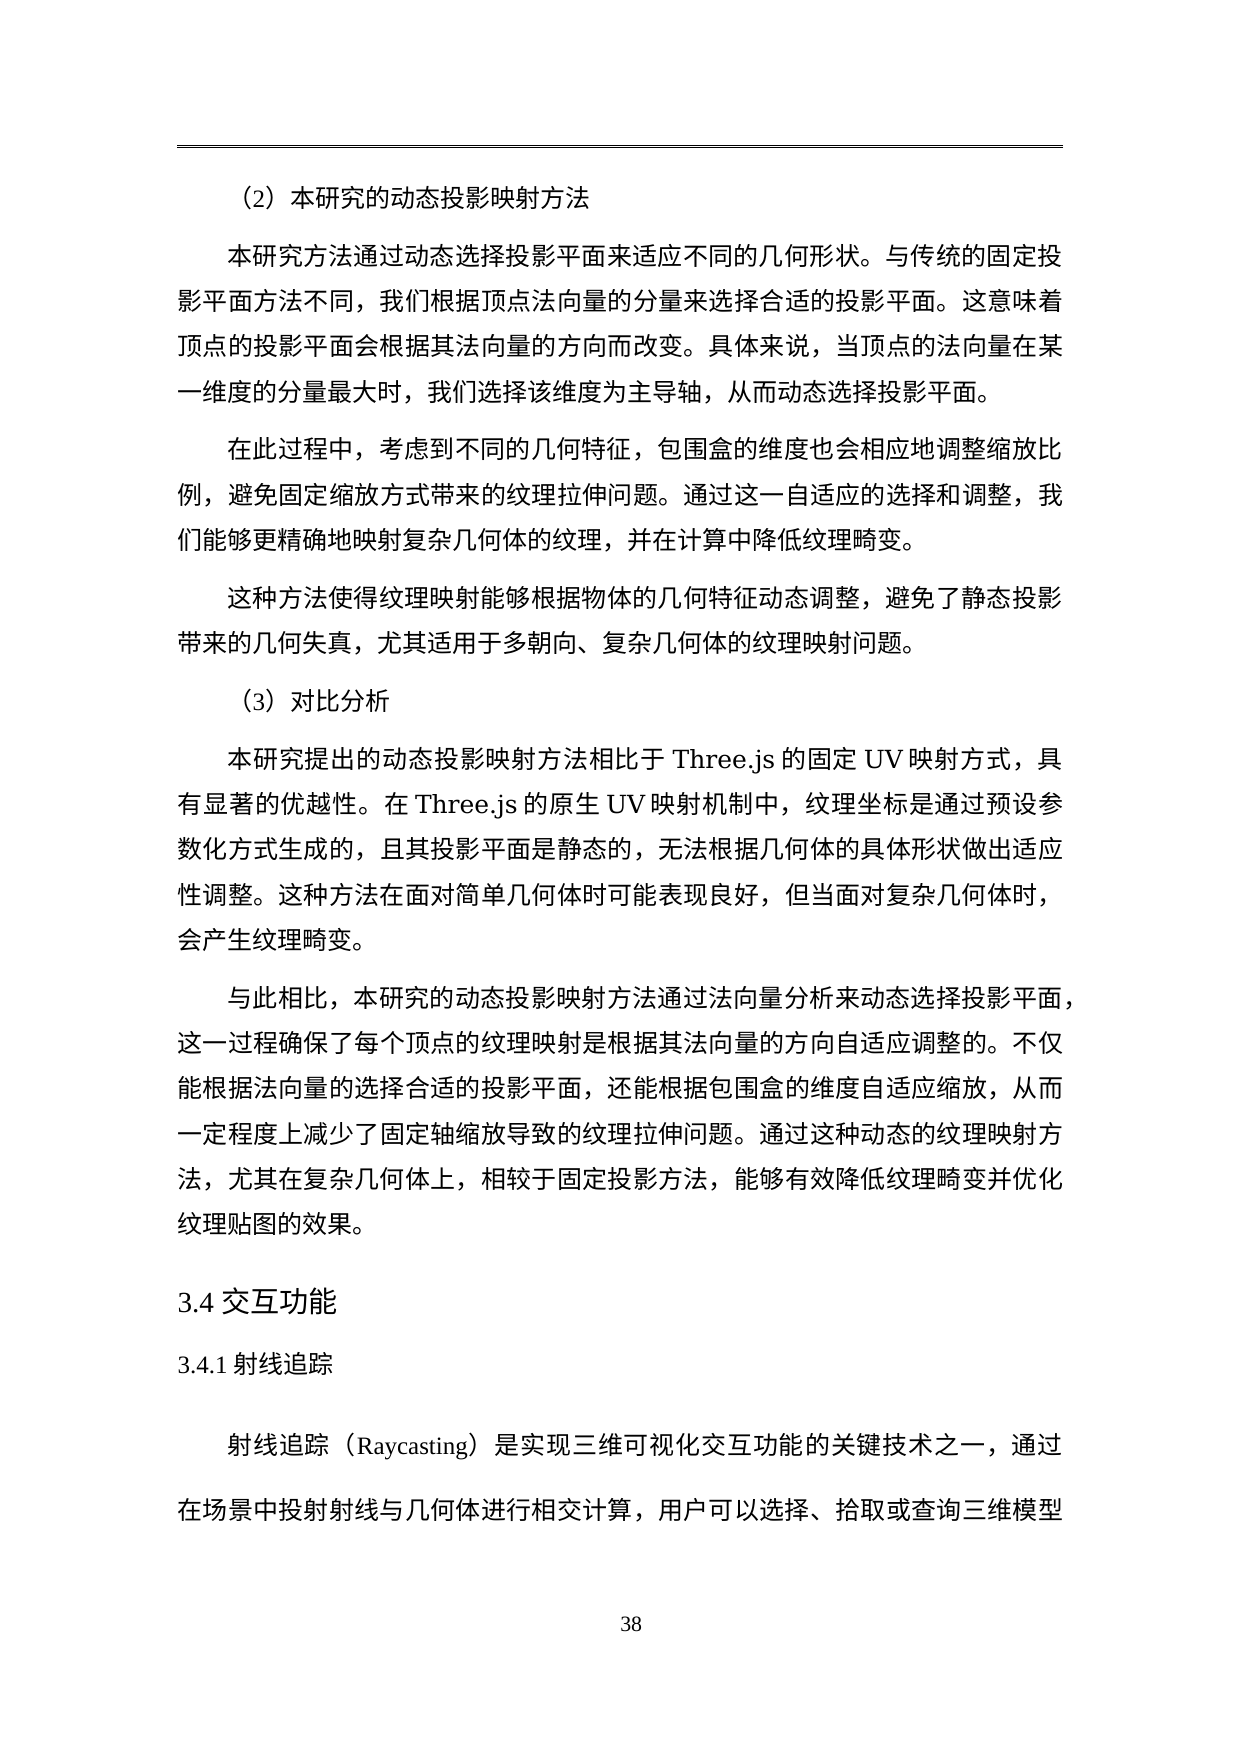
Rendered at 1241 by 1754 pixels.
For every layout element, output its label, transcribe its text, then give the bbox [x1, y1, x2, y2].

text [177, 1411, 1063, 1541]
text 这种方法使得纹理映射能够根据物体的几何特征动态调整，避免了静态投影带来的几何失真，尤其适用于多朝向、复杂几何体的纹理映射问题。 [177, 578, 1063, 660]
text （3）对比分析 [177, 681, 1063, 718]
text （2）本研究的动态投影映射方法 [177, 178, 1063, 214]
subtitle 3.4 交互功能 [177, 1267, 1063, 1332]
text 本研究方法通过动态选择投影平面来适应不同的几何形状。与传统的固定投影平面方法不同，我们根据顶点法向量的分量来选择合适的投影平面。这意味着，顶点的投影平面会根据其法向量的方向而改变。具体来说，当顶点的法向量在某一维度的分量最大时，我们选择该维度为主导轴，从而动态选择投影平面。 [177, 236, 1063, 408]
text 在此过程中，考虑到不同的几何特征，包围盒的维度也会相应地调整缩放比例，避免固定缩放方式带来的纹理拉伸问题。通过这一自适应的选择和调整，我们能够更精确地映射复杂几何体的纹理，并在计算中降低纹理畸变。 [177, 430, 1063, 557]
text 与此相比，本研究的动态投影映射方法通过法向量分析来动态选择投影平面，这一过程确保了每个顶点的纹理映射是根据其法向量的方向自适应调整的。不仅能根据法向量的选择合适的投影平面，还能根据包围盒的维度自适应缩放，从而一定程度上减少了固定轴缩放导致的纹理拉伸问题。通过这种动态的纹理映射方法，尤其在复杂几何体上，相较于固定投影方法，能够有效降低纹理畸变并优化纹理贴图的效果。 [177, 978, 1063, 1241]
text 3.4.1 射线追踪 [177, 1344, 1063, 1381]
text 本研究提出的动态投影映射方法相比于Three.js的固定UV映射方式，具有显著的优越性。在Three.js的原生UV映射机制中，纹理坐标是通过预设参数化方式生成的，且其投影平面是静态的，无法根据几何体的具体形状做出适应性调整。这种方法在面对简单几何体时可能表现良好，但当面对复杂几何体时，会产生纹理畸变。 [177, 739, 1063, 957]
